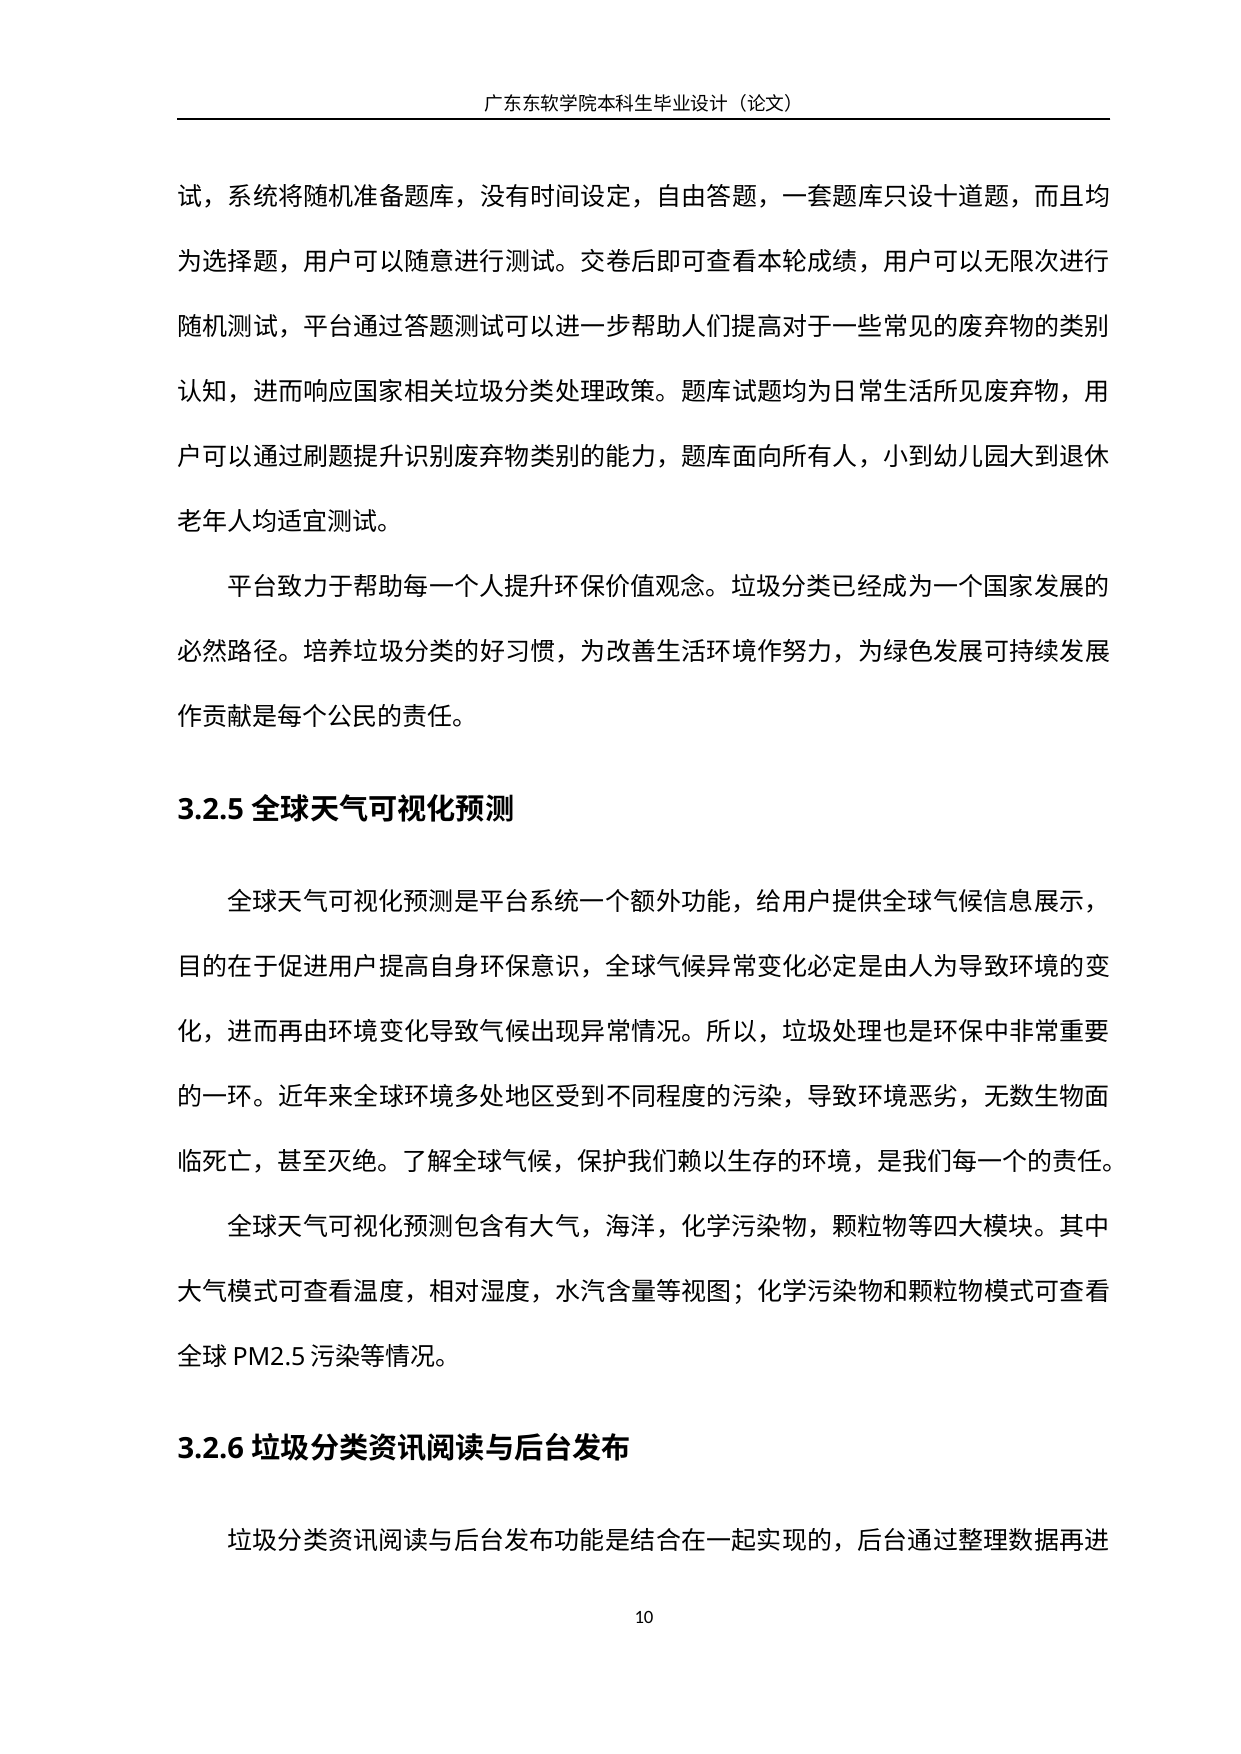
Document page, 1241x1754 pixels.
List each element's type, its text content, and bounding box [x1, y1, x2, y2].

text 平台致力于帮助每一个人提升环保价值观念。垃圾分类已经成为一个国家发展的必然路径。培养垃圾分类的好习惯，为改善生活环境作努力，为绿色发展可持续发展作贡献是每个公民的责任。 [177, 552, 1110, 747]
title 3.2.5 全球天气可视化预测 [177, 774, 1110, 839]
text 全球天气可视化预测是平台系统一个额外功能，给用户提供全球气候信息展示，目的在于促进用户提高自身环保意识，全球气候异常变化必定是由人为导致环境的变化，进而再由环境变化导致气候出现异常情况。所以，垃圾处理也是环保中非常重要的一环。近年来全球环境多处地区受到不同程度的污染，导致环境恶劣，无数生物面临死亡，甚至灭绝。了解全球气候，保护我们赖以生存的环境，是我们每一个的责任。 [177, 867, 1110, 1192]
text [177, 162, 1110, 552]
text 全球天气可视化预测包含有大气，海洋，化学污染物，颗粒物等四大模块。其中大气模式可查看温度，相对湿度，水汽含量等视图；化学污染物和颗粒物模式可查看全球PM2.5污染等情况。 [177, 1192, 1110, 1387]
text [177, 1506, 1110, 1571]
title 3.2.6 垃圾分类资讯阅读与后台发布 [177, 1414, 1110, 1479]
